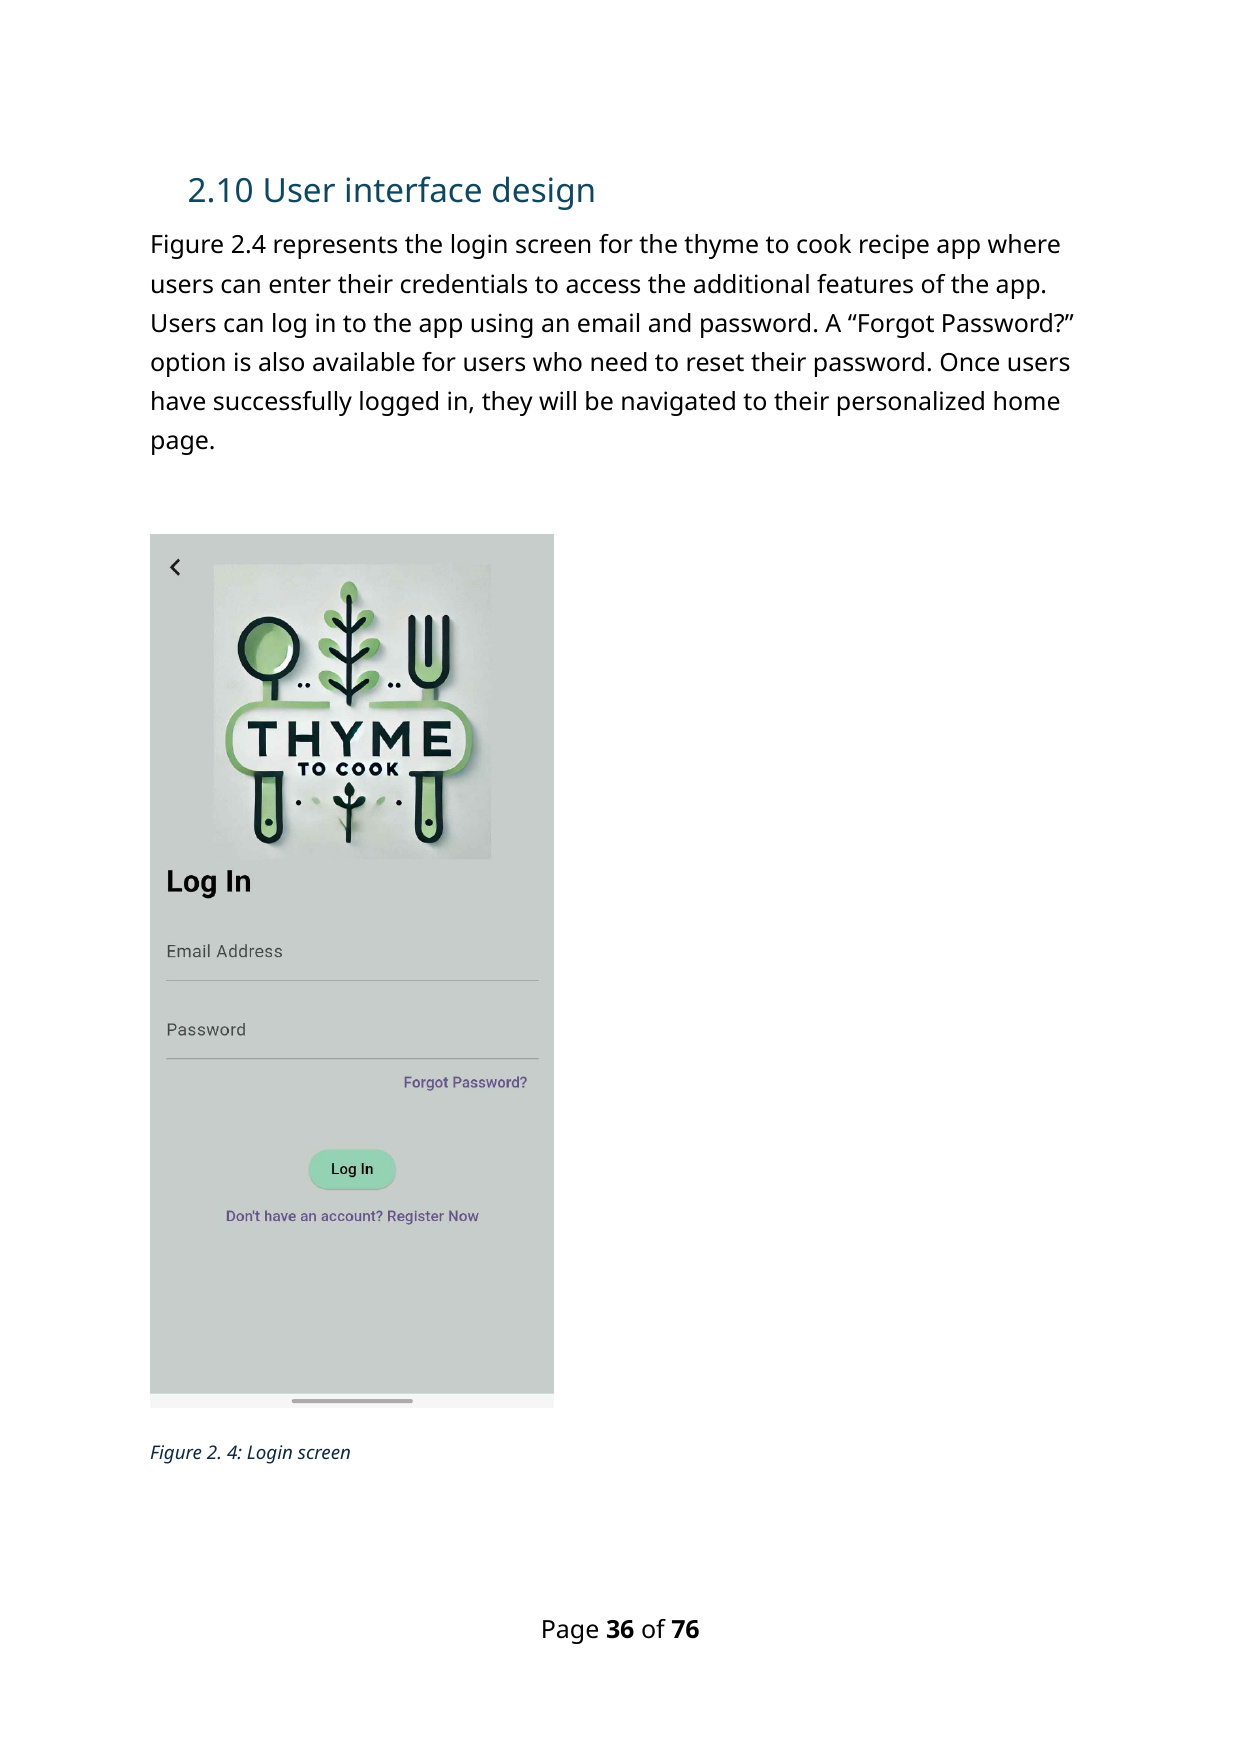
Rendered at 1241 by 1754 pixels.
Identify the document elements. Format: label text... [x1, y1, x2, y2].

text Figure 2.4 represents the login screen for the thyme to cook recipe app where users can enter their credentials to access the additional features of the app. Users can log in to the app using an email and password. A “Forgot Password?” option is also available for users who need to reset their password. Once users have successfully logged in, they will be navigated to their personalized home page. [150, 227, 1090, 457]
subtitle User interface design [187, 167, 1090, 212]
picture [150, 534, 554, 1408]
